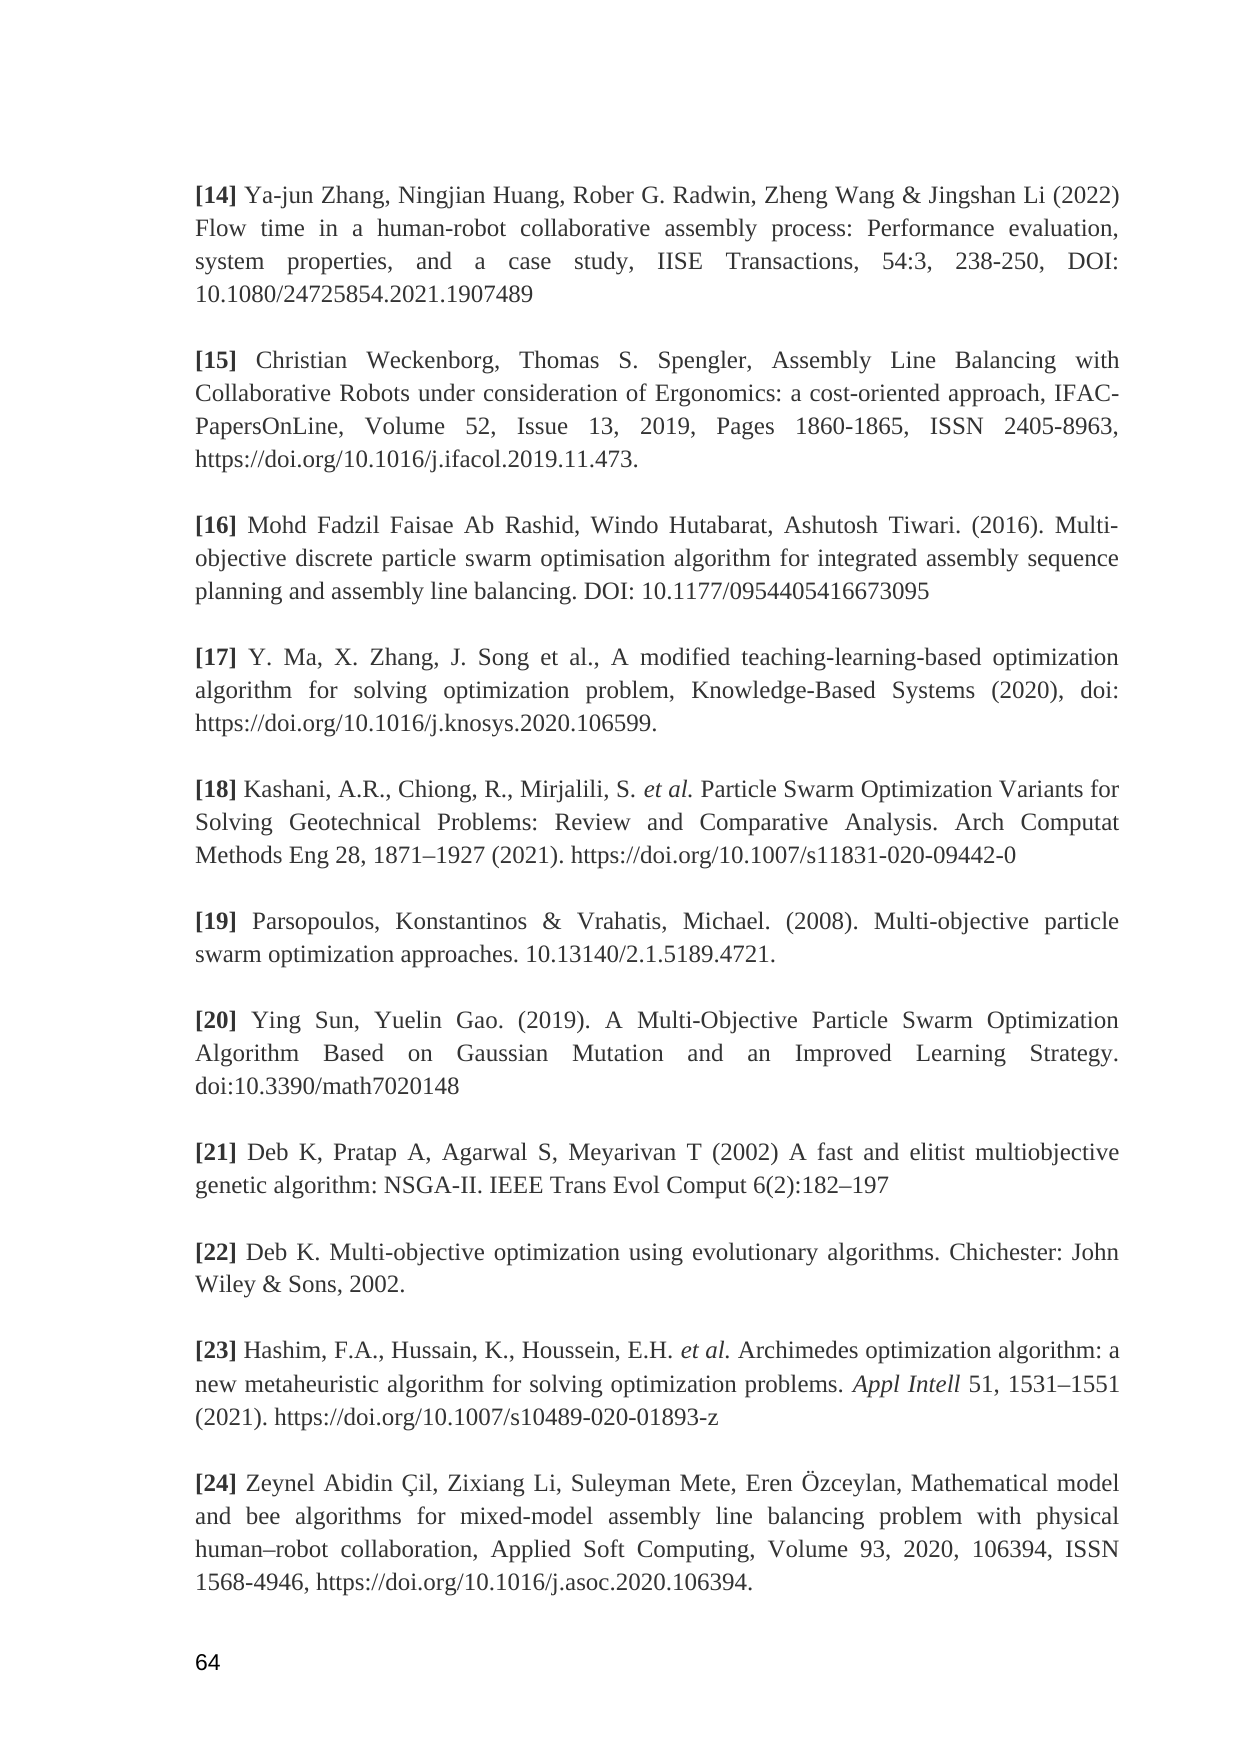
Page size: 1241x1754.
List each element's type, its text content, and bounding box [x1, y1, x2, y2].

text [19] Parsopoulos, Konstantinos & Vrahatis, Michael. (2008). Multi-objective particle swarm optimization approaches. 10.13140/2.1.5189.4721. [195, 906, 1120, 968]
text [22] Deb K. Multi-objective optimization using evolutionary algorithms. Chichester: John Wiley & Sons, 2002. [195, 1237, 1120, 1298]
text [24] Zeynel Abidin Çil, Zixiang Li, Suleyman Mete, Eren Özceylan, Mathematical model and bee algorithms for mixed-model assembly line balancing problem with physical human–robot collaboration, Applied Soft Computing, Volume 93, 2020, 106394, ISSN 1568-4946, https://doi.org/10.1016/j.asoc.2020.106394. [195, 1468, 1120, 1596]
text [14] Ya-jun Zhang, Ningjian Huang, Rober G. Radwin, Zheng Wang & Jingshan Li (2022) Flow time in a human-robot collaborative assembly process: Performance evaluation, system properties, and a case study, IISE Transactions, 54:3, 238-250, DOI: 10.1080/24725854.2021.1907489 [195, 180, 1120, 308]
text [21] Deb K, Pratap A, Agarwal S, Meyarivan T (2002) A fast and elitist multiobjective genetic algorithm: NSGA-II. IEEE Trans Evol Comput 6(2):182–197 [195, 1137, 1120, 1199]
text [17] Y. Ma, X. Zhang, J. Song et al., A modified teaching-learning-based optimization algorithm for solving optimization problem, Knowledge-Based Systems (2020), doi: https://doi.org/10.1016/j.knosys.2020.106599. [195, 642, 1120, 737]
text [18] Kashani, A.R., Chiong, R., Mirjalili, S. et al. Particle Swarm Optimization Variants for Solving Geotechnical Problems: Review and Comparative Analysis. Arch Computat Methods Eng 28, 1871–1927 (2021). https://doi.org/10.1007/s11831-020-09442-0 [195, 774, 1120, 869]
text [16] Mohd Fadzil Faisae Ab Rashid, Windo Hutabarat, Ashutosh Tiwari. (2016). Multi-objective discrete particle swarm optimisation algorithm for integrated assembly sequence planning and assembly line balancing. DOI: 10.1177/0954405416673095 [195, 510, 1120, 605]
text [23] Hashim, F.A., Hussain, K., Houssein, E.H. et al. Archimedes optimization algorithm: a new metaheuristic algorithm for solving optimization problems. Appl Intell 51, 1531–1551 (2021). https://doi.org/10.1007/s10489-020-01893-z [195, 1336, 1120, 1430]
text [15] Christian Weckenborg, Thomas S. Spengler, Assembly Line Balancing with Collaborative Robots under consideration of Ergonomics: a cost-oriented approach, IFAC-PapersOnLine, Volume 52, Issue 13, 2019, Pages 1860-1865, ISSN 2405-8963, https://doi.org/10.1016/j.ifacol.2019.11.473. [195, 345, 1120, 473]
text [20] Ying Sun, Yuelin Gao. (2019). A Multi-Objective Particle Swarm Optimization Algorithm Based on Gaussian Mutation and an Improved Learning Strategy. doi:10.3390/math7020148 [195, 1005, 1120, 1100]
